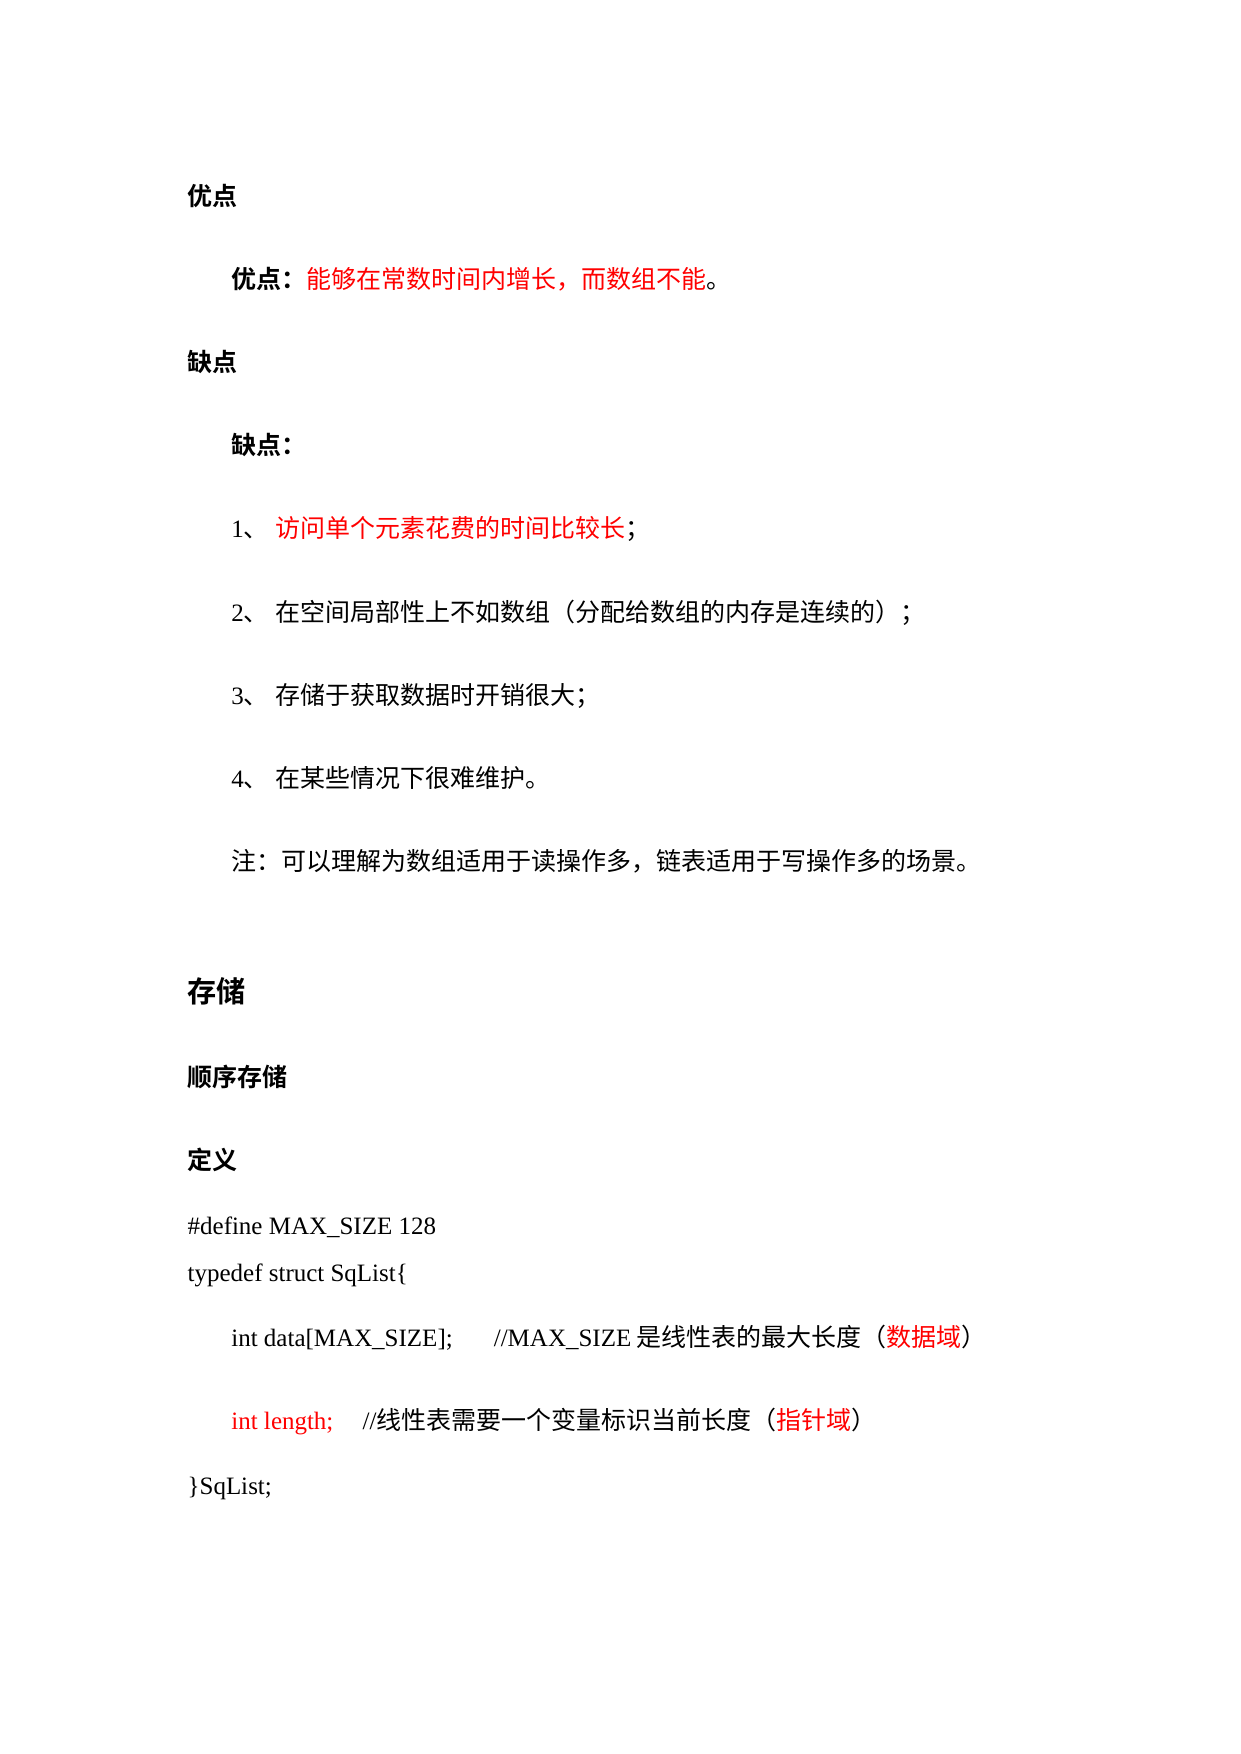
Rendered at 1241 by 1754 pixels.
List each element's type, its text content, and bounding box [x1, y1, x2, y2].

text 缺点： [187, 411, 1053, 476]
list 在某些情况下很难维护。 [231, 744, 1053, 809]
subtitle 存储 [187, 957, 1053, 1022]
subtitle 优点 [187, 162, 1053, 227]
text int length; //线性表需要一个变量标识当前长度（指针域） [187, 1386, 1053, 1451]
text int data[MAX_SIZE]; //MAX_SIZE是线性表的最大长度（数据域） [187, 1303, 1053, 1368]
text #define MAX_SIZE 128 [187, 1209, 1053, 1242]
list 在空间局部性上不如数组（分配给数组的内存是连续的）； [231, 578, 1053, 643]
subtitle 定义 [187, 1126, 1053, 1191]
subtitle 缺点 [187, 328, 1053, 393]
text }SqList; [187, 1469, 1053, 1502]
subtitle 顺序存储 [187, 1043, 1053, 1108]
list 存储于获取数据时开销很大； [231, 661, 1053, 726]
list 访问单个元素花费的时间比较长； [231, 494, 1053, 559]
text 优点：能够在常数时间内增长，而数组不能。 [187, 245, 1053, 310]
text typedef struct SqList{ [187, 1256, 1053, 1289]
text 注：可以理解为数组适用于读操作多，链表适用于写操作多的场景。 [187, 827, 1053, 892]
